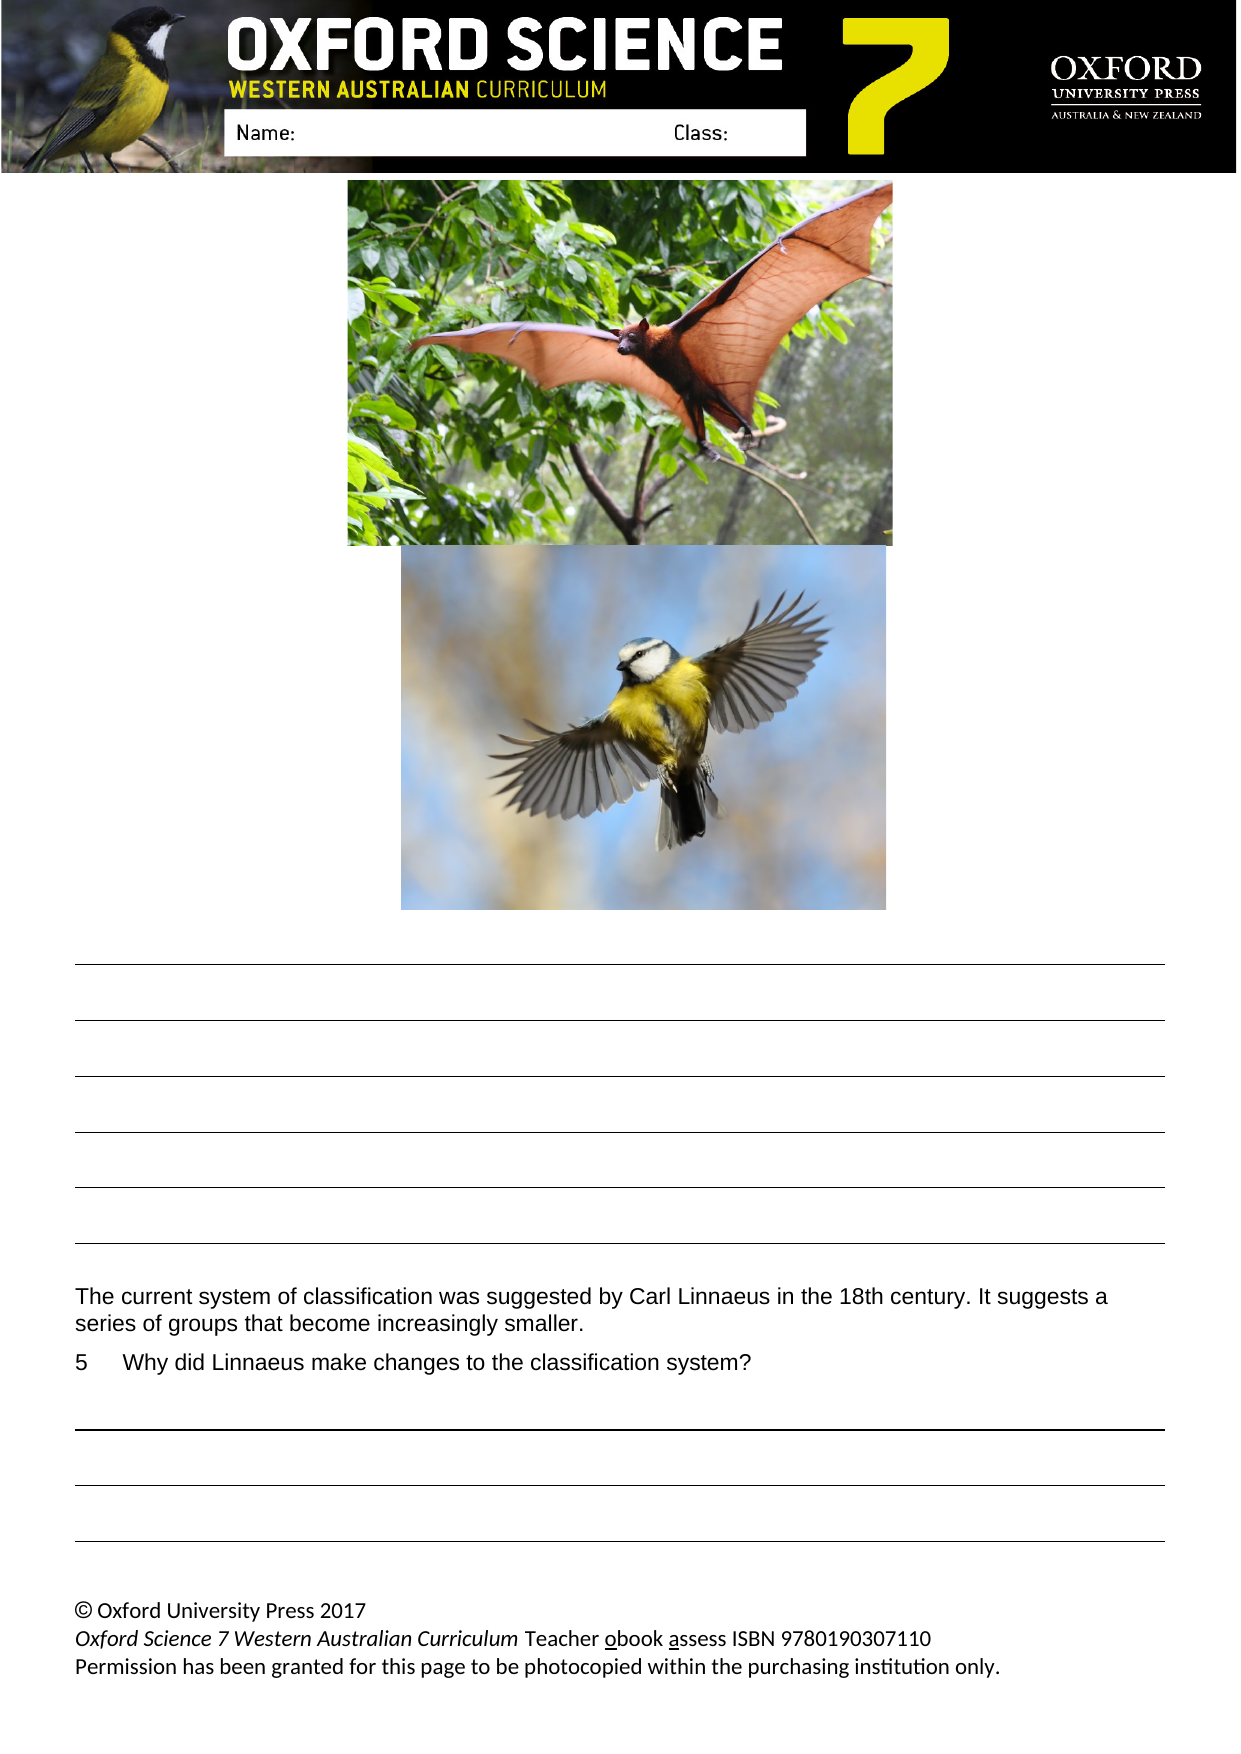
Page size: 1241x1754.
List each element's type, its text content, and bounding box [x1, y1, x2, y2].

picture [0, 0, 1236, 172]
list 5 Why did Linnaeus make changes to the classification system? [75, 1348, 1165, 1375]
text The current system of classification was suggested by Carl Linnaeus in the 18th century. It suggests a series of groups that become increasingly smaller. [75, 1283, 1165, 1336]
